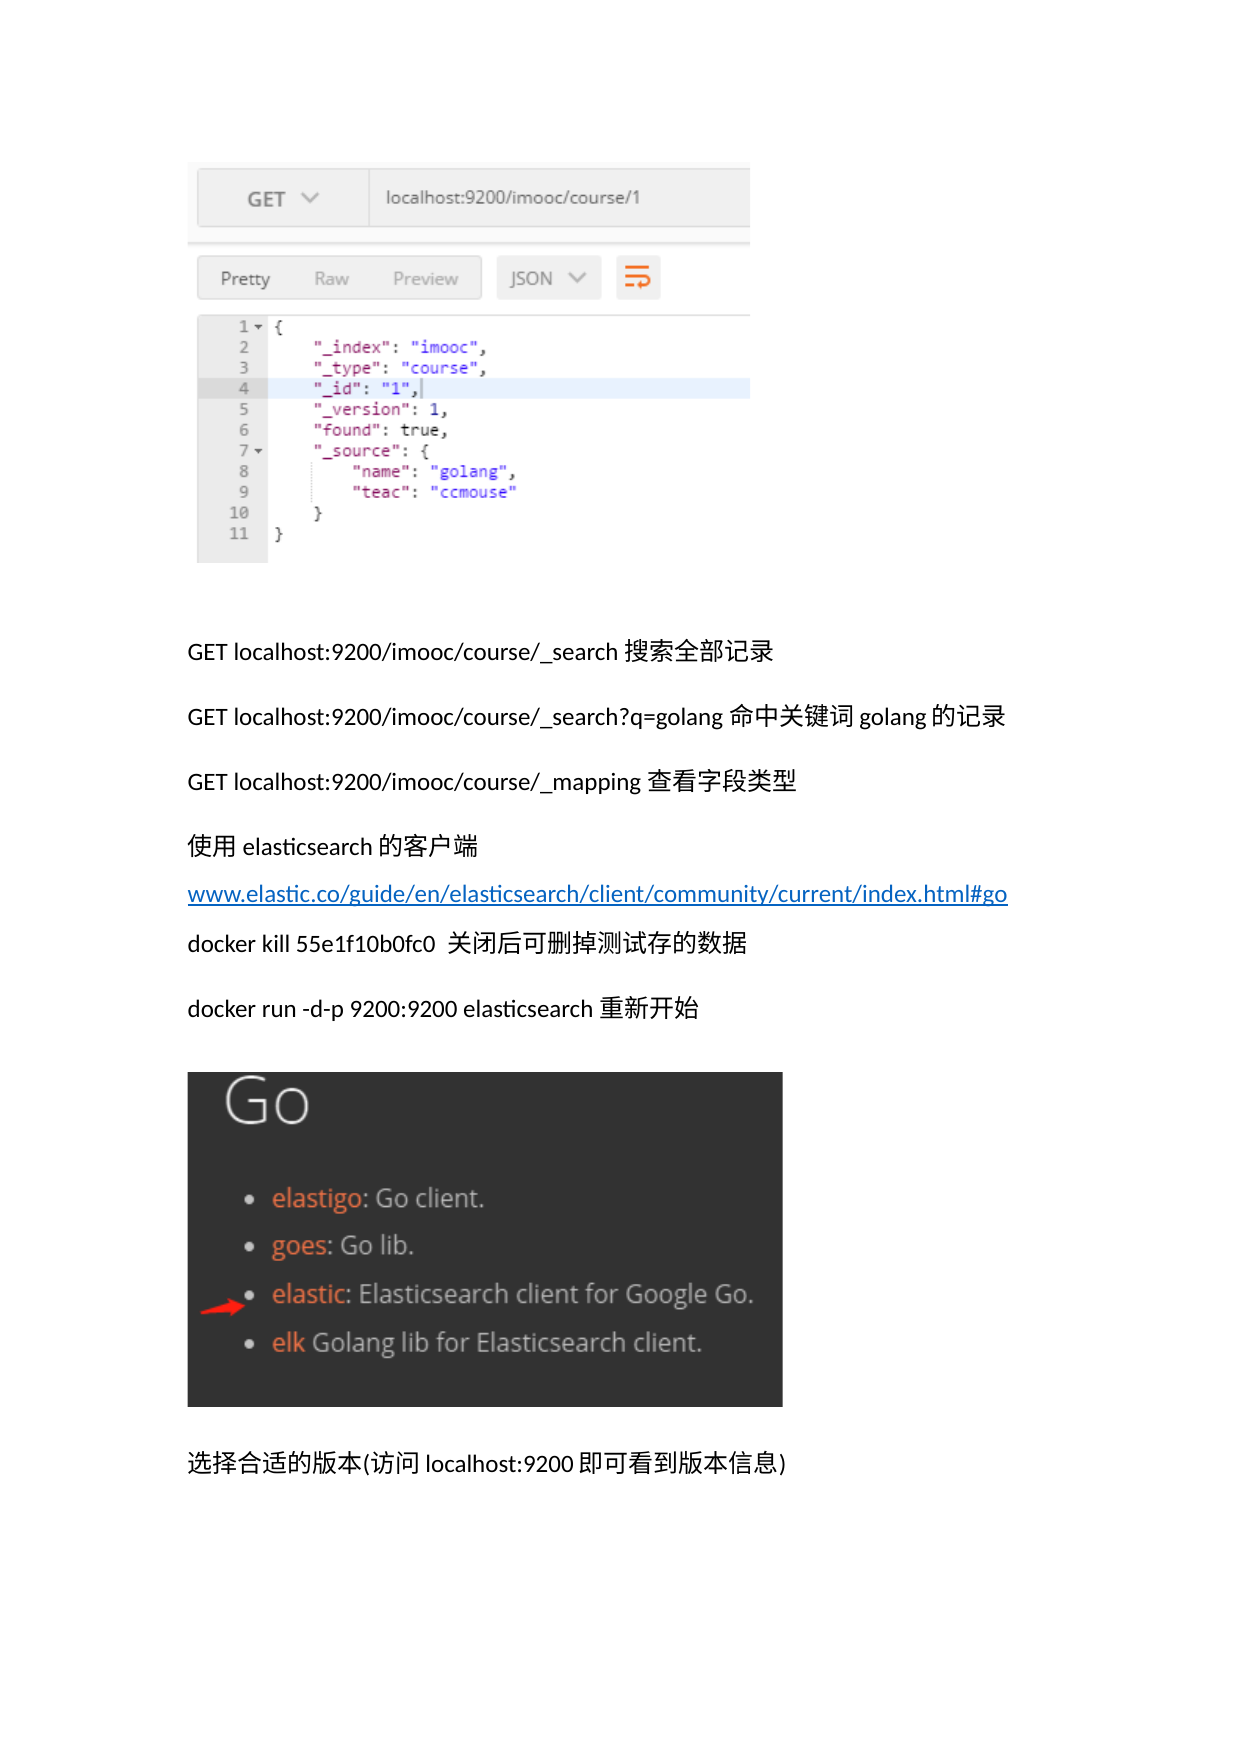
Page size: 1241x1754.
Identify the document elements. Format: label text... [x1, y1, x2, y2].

text GET localhost:9200/imooc/course/_search 搜索全部记录 [187, 617, 1053, 682]
text docker run -d-p 9200:9200 elasticsearch 重新开始 [187, 974, 1053, 1039]
picture [187, 162, 750, 563]
picture [187, 1072, 783, 1407]
text docker kill 55e1f10b0fc0 关闭后可删掉测试存的数据 [187, 909, 1053, 974]
text GET localhost:9200/imooc/course/_search?q=golang 命中关键词golang的记录 [187, 682, 1053, 747]
text 使用elasticsearch的客户端 [187, 812, 1053, 877]
text GET localhost:9200/imooc/course/_mapping 查看字段类型 [187, 747, 1053, 812]
text 选择合适的版本(访问localhost:9200即可看到版本信息) [187, 1429, 1053, 1494]
text www.elastic.co/guide/en/elasticsearch/client/community/current/index.html#go [187, 877, 1053, 909]
